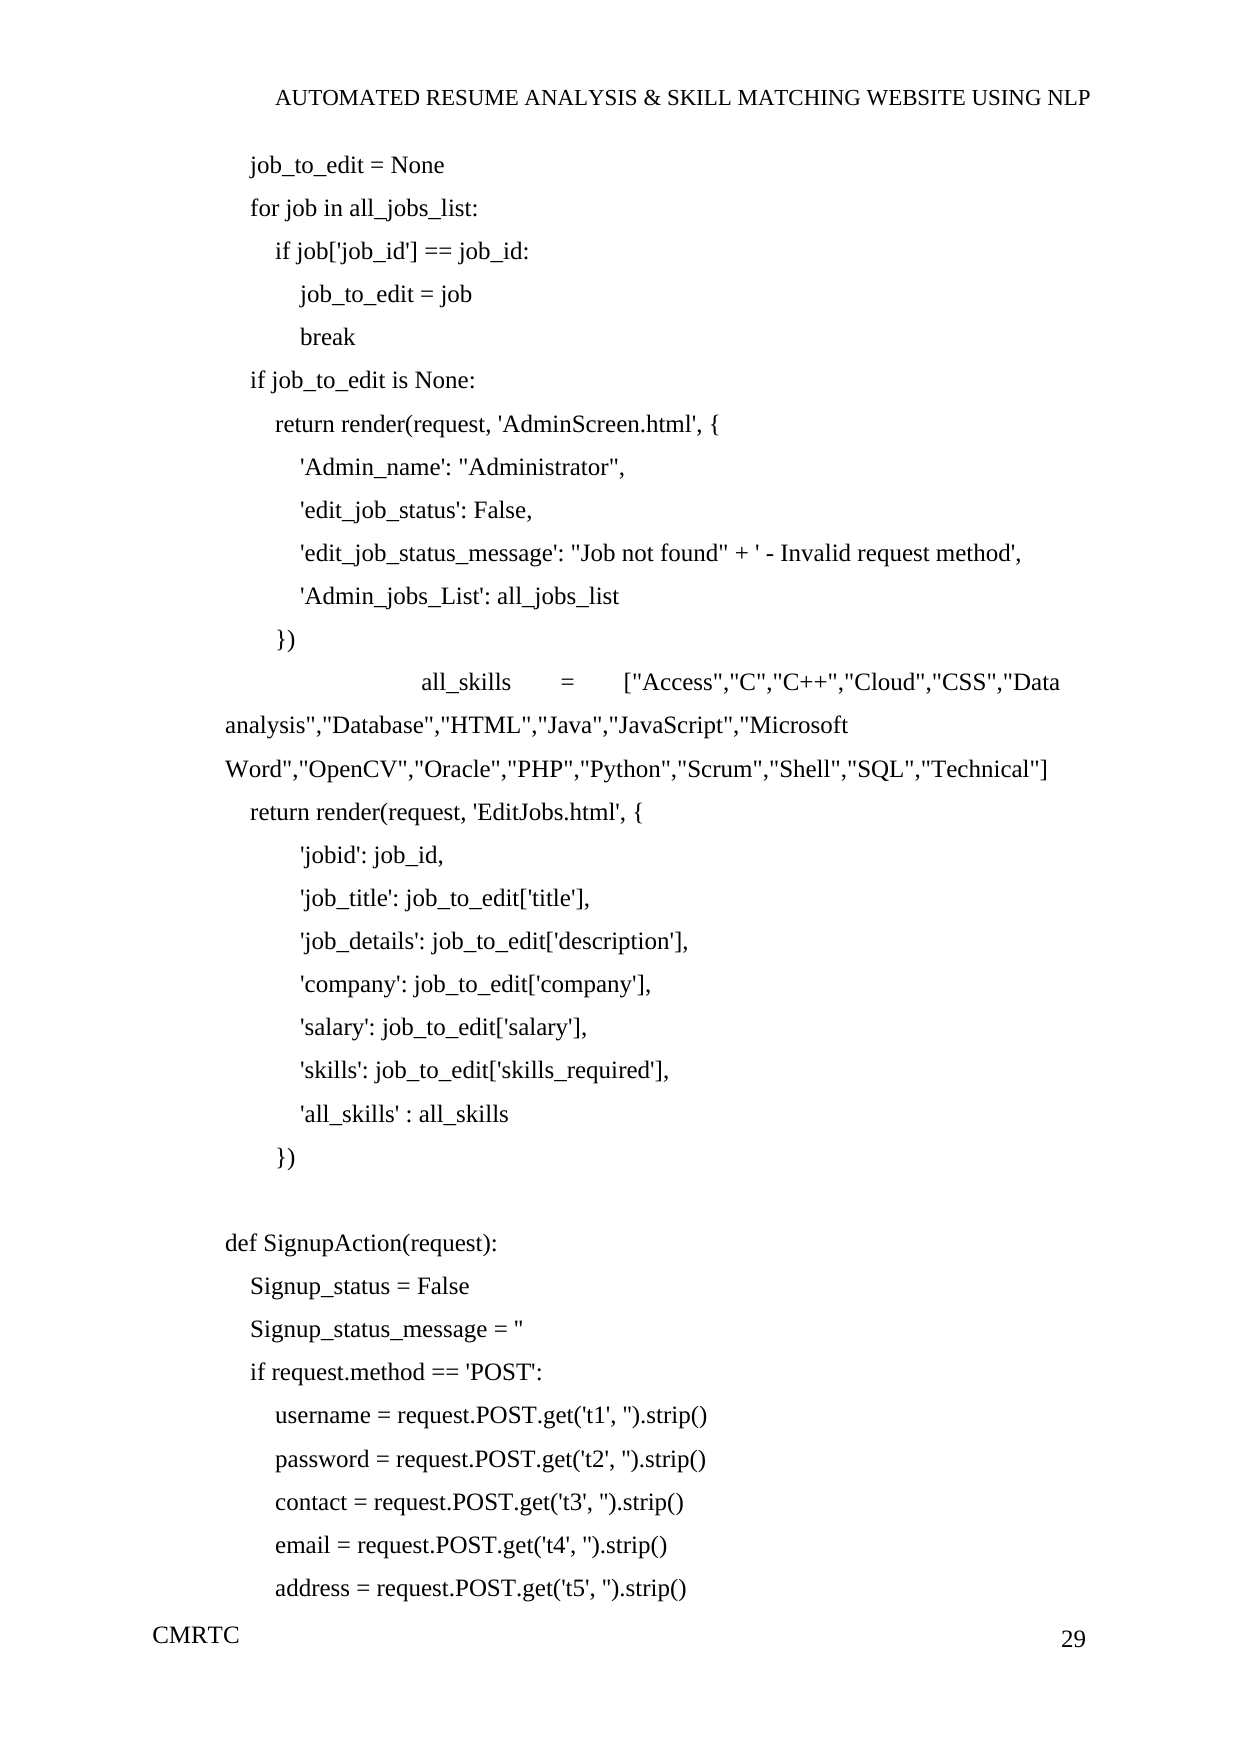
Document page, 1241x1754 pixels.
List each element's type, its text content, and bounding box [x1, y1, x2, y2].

text 'all_skills' : all_skills [225, 1099, 1061, 1127]
text email = request.POST.get('t4', '').strip() [225, 1530, 1061, 1559]
text 'job_title': job_to_edit['title'], [225, 883, 1061, 912]
text address = request.POST.get('t5', '').strip() [225, 1573, 1061, 1602]
text 'Admin_name': "Administrator", [225, 452, 1061, 481]
text return render(request, 'EditJobs.html', { [225, 797, 1061, 826]
text 'job_details': job_to_edit['description'], [225, 926, 1061, 955]
text 'edit_job_status_message': "Job not found" + ' - Invalid request method', [225, 538, 1061, 567]
text Signup_status_message = '' [225, 1314, 1061, 1343]
text password = request.POST.get('t2', '').strip() [225, 1444, 1061, 1472]
text return render(request, 'AdminScreen.html', { [225, 409, 1061, 437]
text 'Admin_jobs_List': all_jobs_list [225, 581, 1061, 610]
text break [225, 322, 1061, 351]
text all_skills = ["Access","C","C++","Cloud","CSS","Data analysis","Database","HTML","Java","JavaScript","Microsoft Word","OpenCV","Oracle","PHP","Python","Scrum","Shell","SQL","Technical"] [225, 667, 1061, 782]
text def SignupAction(request): [225, 1228, 1061, 1257]
text if job_to_edit is None: [225, 366, 1061, 394]
text 'company': job_to_edit['company'], [225, 969, 1061, 998]
text job_to_edit = job [225, 279, 1061, 308]
text for job in all_jobs_list: [225, 193, 1061, 222]
text 'salary': job_to_edit['salary'], [225, 1012, 1061, 1041]
text }) [225, 1142, 1061, 1171]
text 'skills': job_to_edit['skills_required'], [225, 1056, 1061, 1084]
text 'jobid': job_id, [225, 840, 1061, 869]
text if job['job_id'] == job_id: [225, 236, 1061, 265]
text Signup_status = False [225, 1271, 1061, 1300]
text }) [225, 624, 1061, 653]
text job_to_edit = None [225, 150, 1061, 179]
text contact = request.POST.get('t3', '').strip() [225, 1487, 1061, 1516]
text if request.method == 'POST': [225, 1357, 1061, 1386]
text 'edit_job_status': False, [225, 495, 1061, 524]
text username = request.POST.get('t1', '').strip() [225, 1401, 1061, 1429]
